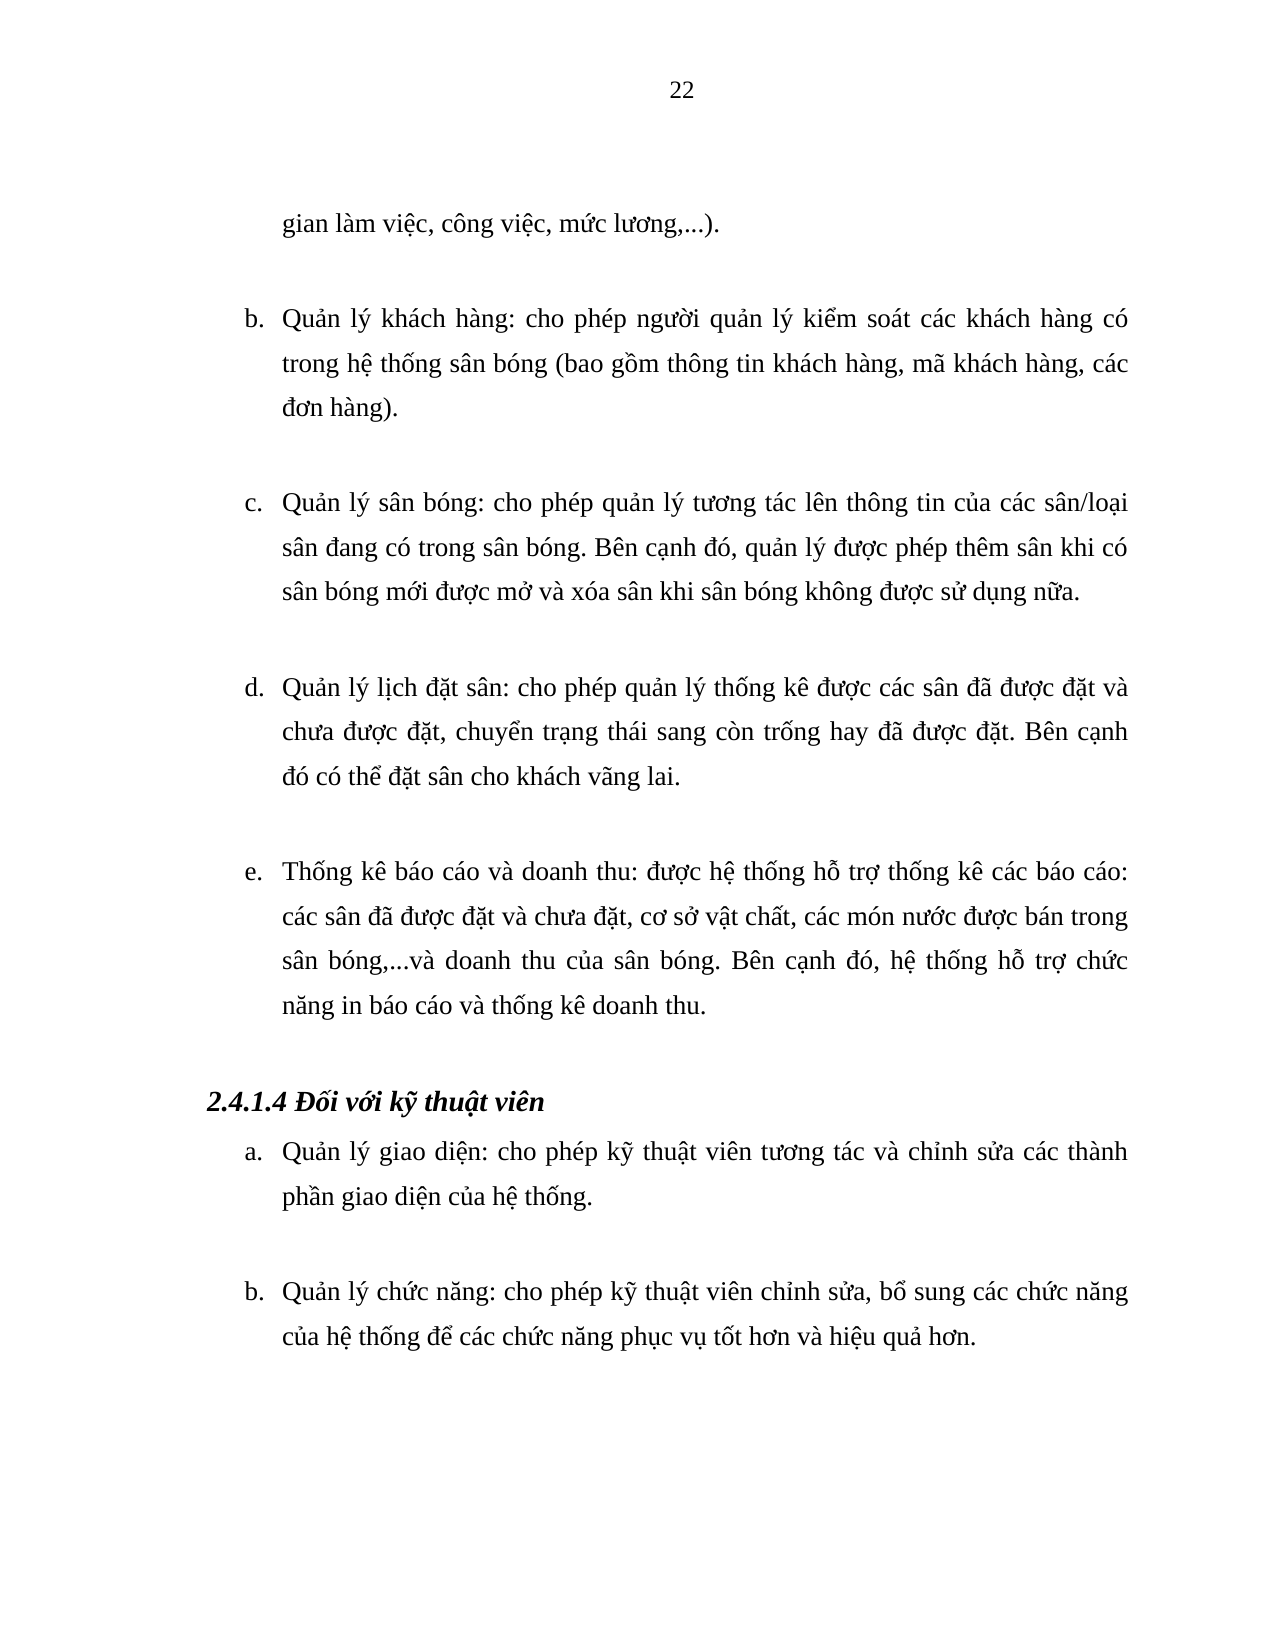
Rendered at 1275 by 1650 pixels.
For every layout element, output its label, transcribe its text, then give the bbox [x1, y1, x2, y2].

list Quản lý giao diện: cho phép kỹ thuật viên tương tác và chỉnh sửa các thành phần giao diện của hệ thống. [244, 1135, 1130, 1211]
list Quản lý sân bóng: cho phép quản lý tương tác lên thông tin của các sân/loại sân đang có trong sân bóng. Bên cạnh đó, quản lý được phép thêm sân khi có sân bóng mới được mở và xóa sân khi sân bóng không được sử dụng nữa. [244, 487, 1130, 607]
text 2.4.1.4 Đối với kỹ thuật viên [207, 1084, 1130, 1118]
list Thống kê báo cáo và doanh thu: được hệ thống hỗ trợ thống kê các báo cáo: các sân đã được đặt và chưa đặt, cơ sở vật chất, các món nước được bán trong sân bóng,...và doanh thu của sân bóng. Bên cạnh đó, hệ thống hỗ trợ chức năng in báo cáo và thống kê doanh thu. [244, 855, 1130, 1020]
list Quản lý chức năng: cho phép kỹ thuật viên chỉnh sửa, bổ sung các chức năng của hệ thống để các chức năng phục vụ tốt hơn và hiệu quả hơn. [244, 1275, 1130, 1351]
list Quản lý khách hàng: cho phép người quản lý kiểm soát các khách hàng có trong hệ thống sân bóng (bao gồm thông tin khách hàng, mã khách hàng, các đơn hàng). [244, 302, 1130, 422]
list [244, 207, 1130, 238]
list Quản lý lịch đặt sân: cho phép quản lý thống kê được các sân đã được đặt và chưa được đặt, chuyển trạng thái sang còn trống hay đã được đặt. Bên cạnh đó có thể đặt sân cho khách vãng lai. [244, 671, 1130, 791]
